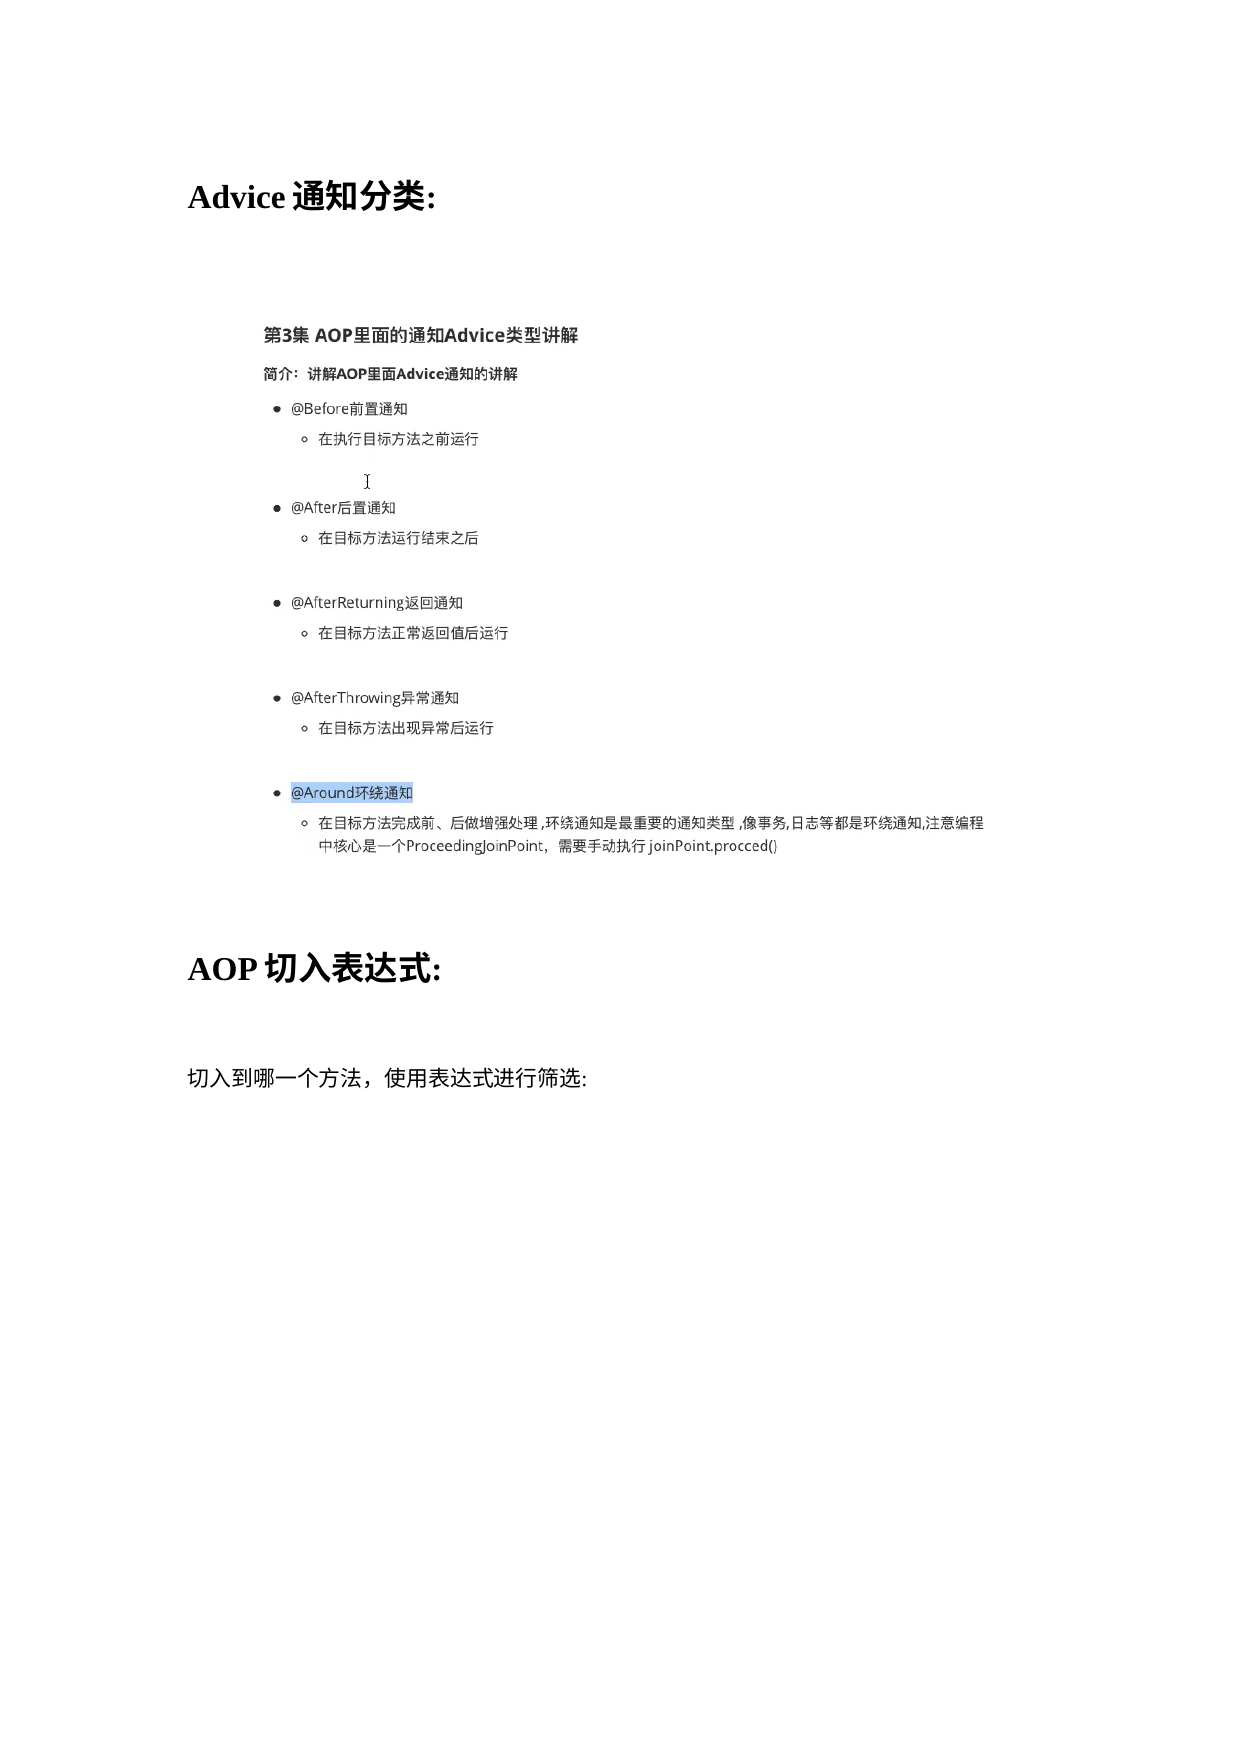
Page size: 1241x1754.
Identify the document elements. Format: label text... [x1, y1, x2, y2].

text 切入到哪一个方法，使用表达式进行筛选: [187, 1061, 1053, 1093]
subtitle AOP切入表达式: [187, 934, 1053, 999]
picture [187, 289, 1053, 900]
subtitle Advice通知分类: [187, 162, 1053, 227]
